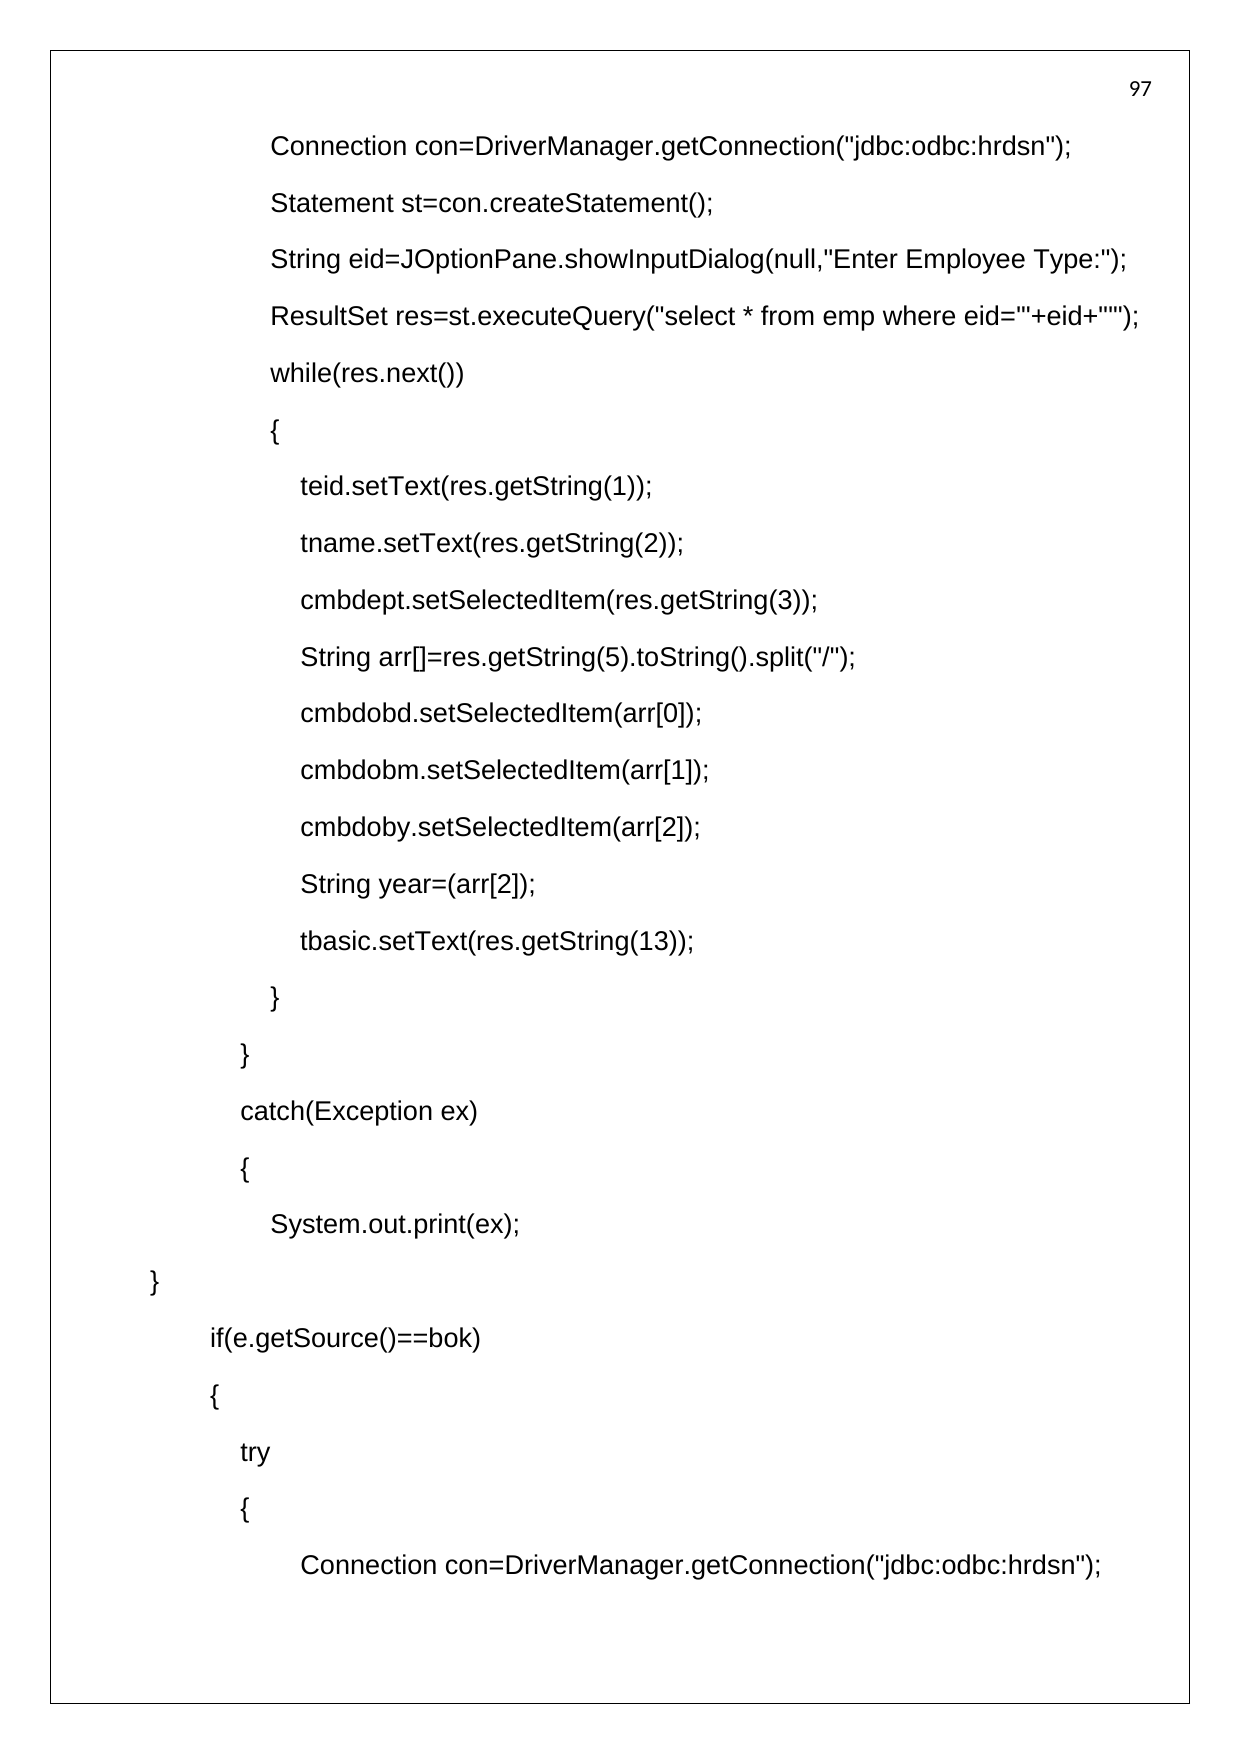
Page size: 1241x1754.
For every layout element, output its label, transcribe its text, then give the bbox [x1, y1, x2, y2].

text cmbdobd.setSelectedItem(arr[0]); [150, 697, 1152, 729]
text Statement st=con.createStatement(); [150, 187, 1152, 218]
text { [150, 414, 1152, 445]
text cmbdept.setSelectedItem(res.getString(3)); [150, 584, 1152, 615]
text while(res.next()) [150, 357, 1152, 388]
text tname.setText(res.getString(2)); [150, 527, 1152, 558]
text { [150, 1152, 1152, 1183]
text System.out.print(ex); [150, 1208, 1152, 1240]
text String eid=JOptionPane.showInputDialog(null,"Enter Employee Type:"); [150, 243, 1152, 274]
text } [150, 981, 1152, 1013]
text teid.setText(res.getString(1)); [150, 470, 1152, 502]
text Connection con=DriverManager.getConnection("jdbc:odbc:hrdsn"); [150, 130, 1152, 161]
text String year=(arr[2]); [150, 868, 1152, 899]
text { [150, 1379, 1152, 1410]
text ResultSet res=st.executeQuery("select * from emp where eid='"+eid+"'"); [150, 300, 1152, 331]
text { [150, 1492, 1152, 1523]
text try [150, 1436, 1152, 1467]
text cmbdoby.setSelectedItem(arr[2]); [150, 811, 1152, 842]
text Connection con=DriverManager.getConnection("jdbc:odbc:hrdsn"); [150, 1549, 1152, 1580]
text } [150, 1038, 1152, 1069]
text if(e.getSource()==bok) [150, 1322, 1152, 1353]
text cmbdobm.setSelectedItem(arr[1]); [150, 754, 1152, 786]
text tbasic.setText(res.getString(13)); [225, 924, 1152, 956]
text catch(Exception ex) [150, 1095, 1152, 1126]
text } [150, 1265, 1152, 1296]
text String arr[]=res.getString(5).toString().split("/"); [150, 641, 1152, 672]
